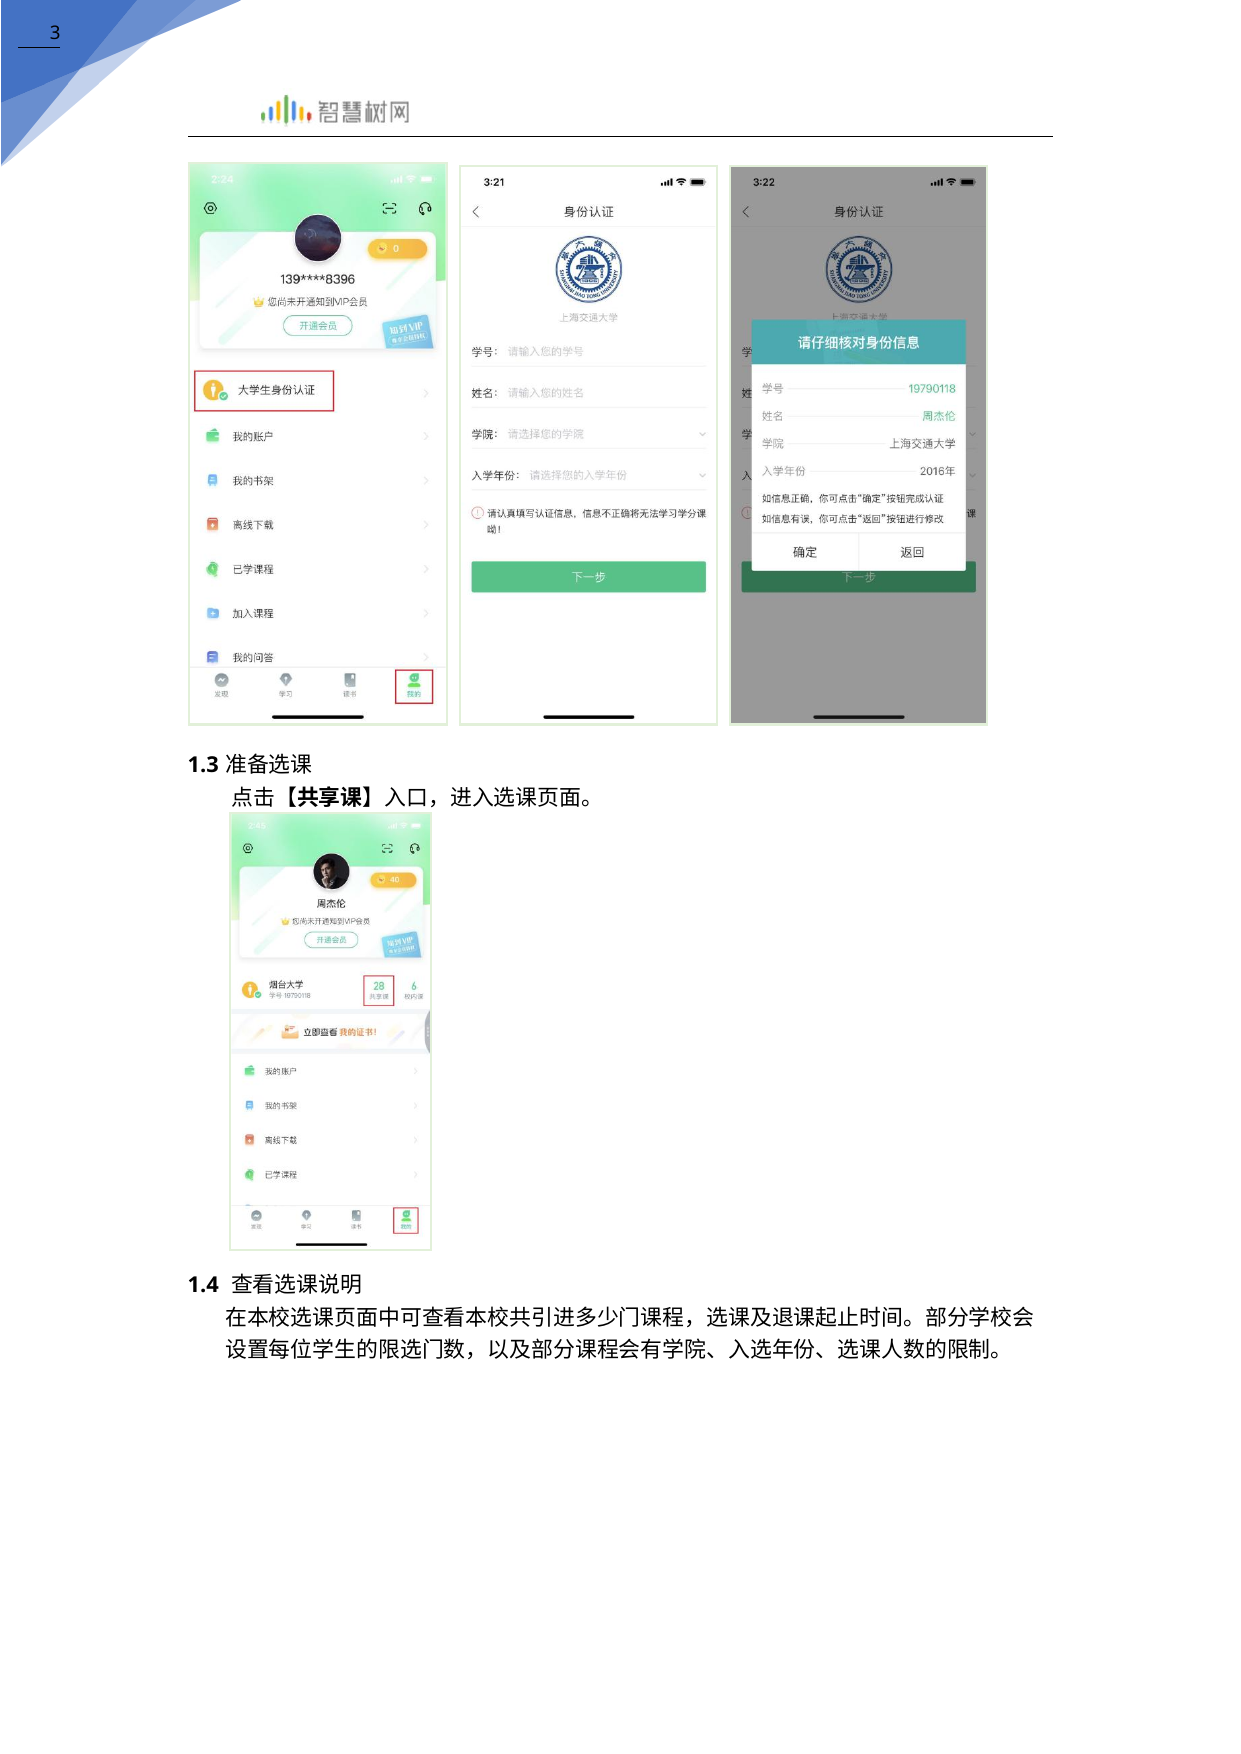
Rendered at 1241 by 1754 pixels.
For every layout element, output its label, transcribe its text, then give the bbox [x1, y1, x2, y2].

picture [731, 167, 986, 723]
picture [250, 88, 417, 134]
picture [1, 0, 243, 168]
list 在本校选课页面中可查看本校共引进多少门课程，选课及退课起止时间。部分学校会设置每位学生的限选门数，以及部分课程会有学院、入选年份、选课人数的限制。 [225, 1299, 1053, 1364]
list 查看选课说明 [187, 1267, 1053, 1299]
text 点击【共享课】入口，进入选课页面。 [187, 779, 1053, 812]
picture [231, 814, 430, 1249]
picture [461, 167, 716, 723]
picture [190, 164, 446, 723]
list 准备选课 [187, 747, 1053, 779]
